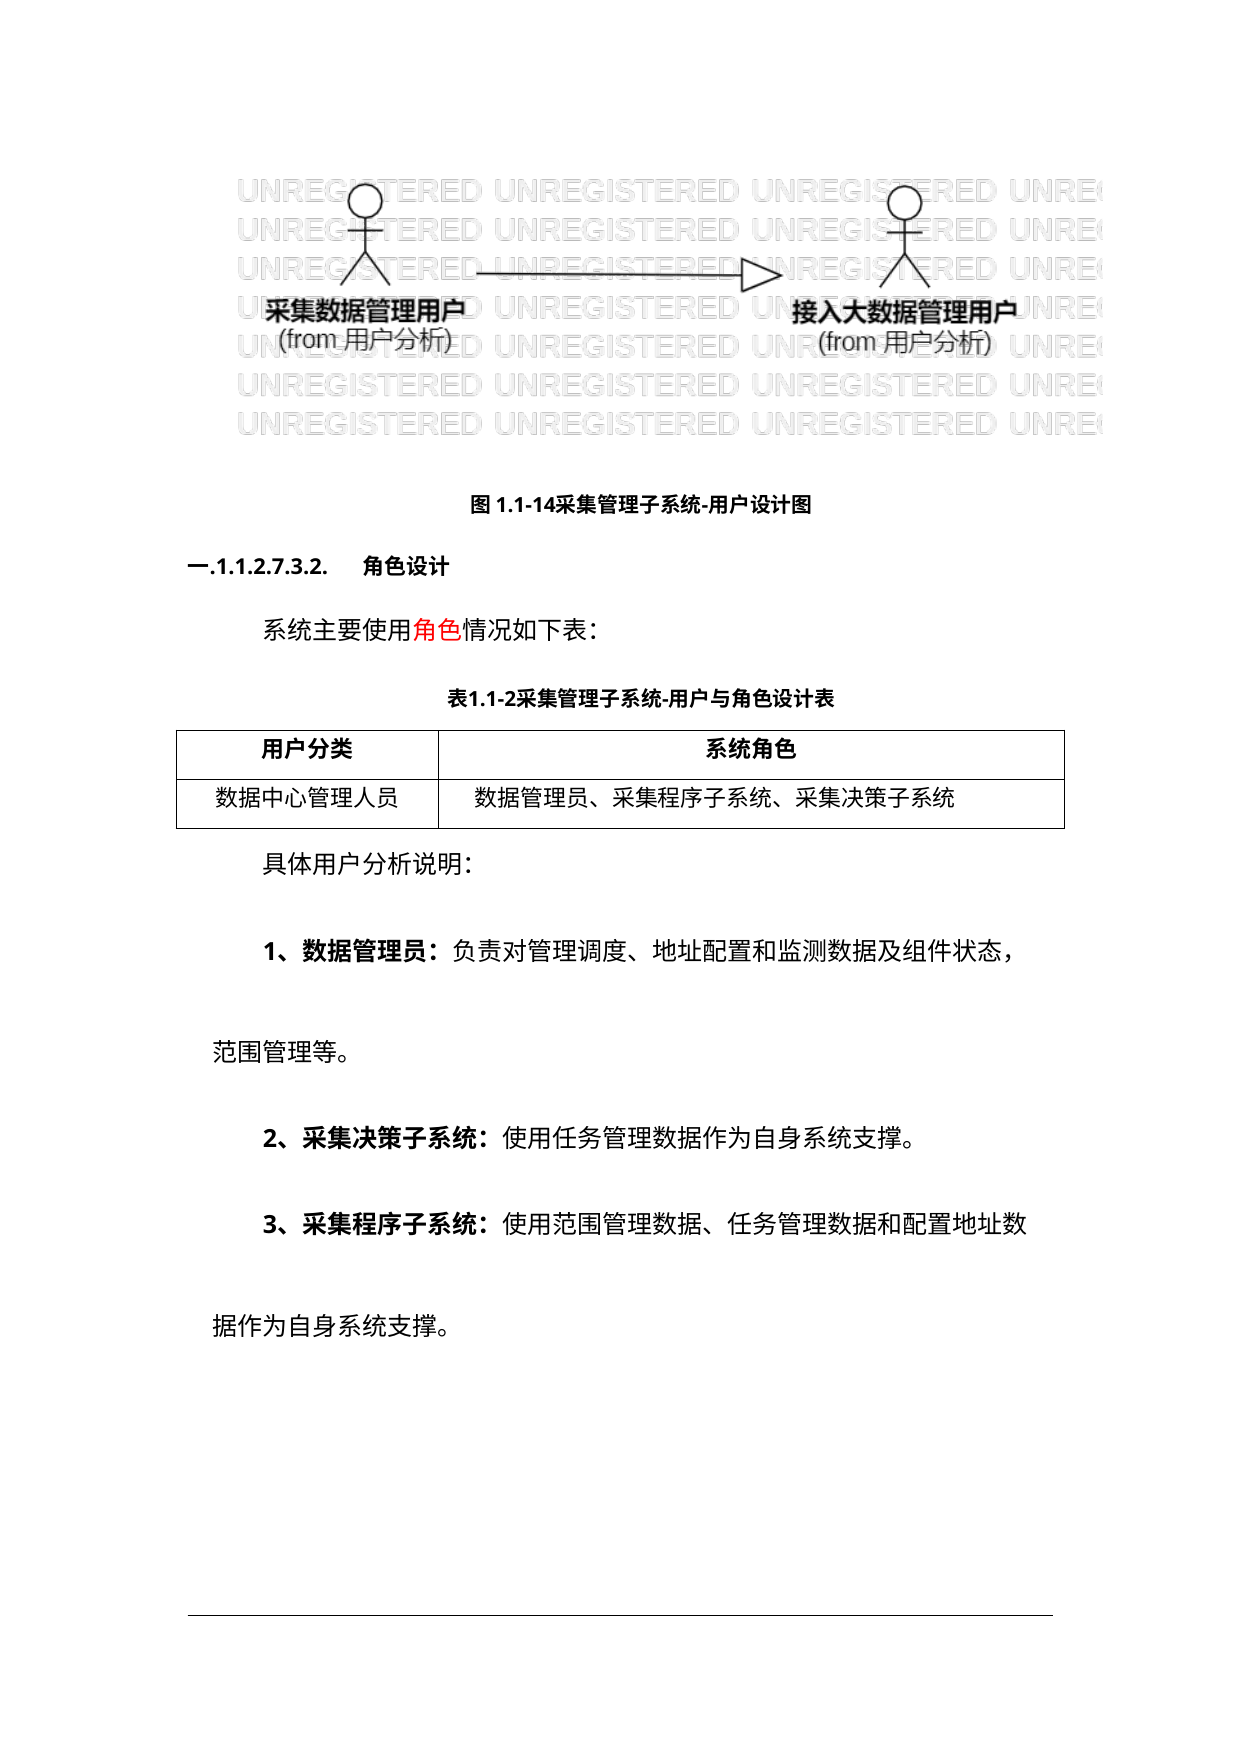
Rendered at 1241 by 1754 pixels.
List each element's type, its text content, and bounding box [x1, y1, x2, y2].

text 2、采集决策子系统：使用任务管理数据作为自身系统支撑。 [212, 1103, 1028, 1171]
table_cell 数据中心管理人员 [177, 780, 438, 828]
text 1、数据管理员：负责对管理调度、地址配置和监测数据及组件状态，范围管理等。 [212, 915, 1028, 1085]
table_header 用户分类 [177, 731, 438, 779]
picture [237, 163, 1103, 444]
subtitle 角色设计 [187, 548, 1053, 582]
text 系统主要使用角色情况如下表： [212, 594, 1028, 662]
text 3、采集程序子系统：使用范围管理数据、任务管理数据和配置地址数据作为自身系统支撑。 [212, 1189, 1028, 1359]
text 表1.1-2采集管理子系统-用户与角色设计表 [212, 681, 1028, 714]
table_header 系统角色 [439, 731, 1064, 779]
table_cell 数据管理员、采集程序子系统、采集决策子系统 [439, 780, 1064, 828]
text 具体用户分析说明： [212, 829, 1028, 897]
